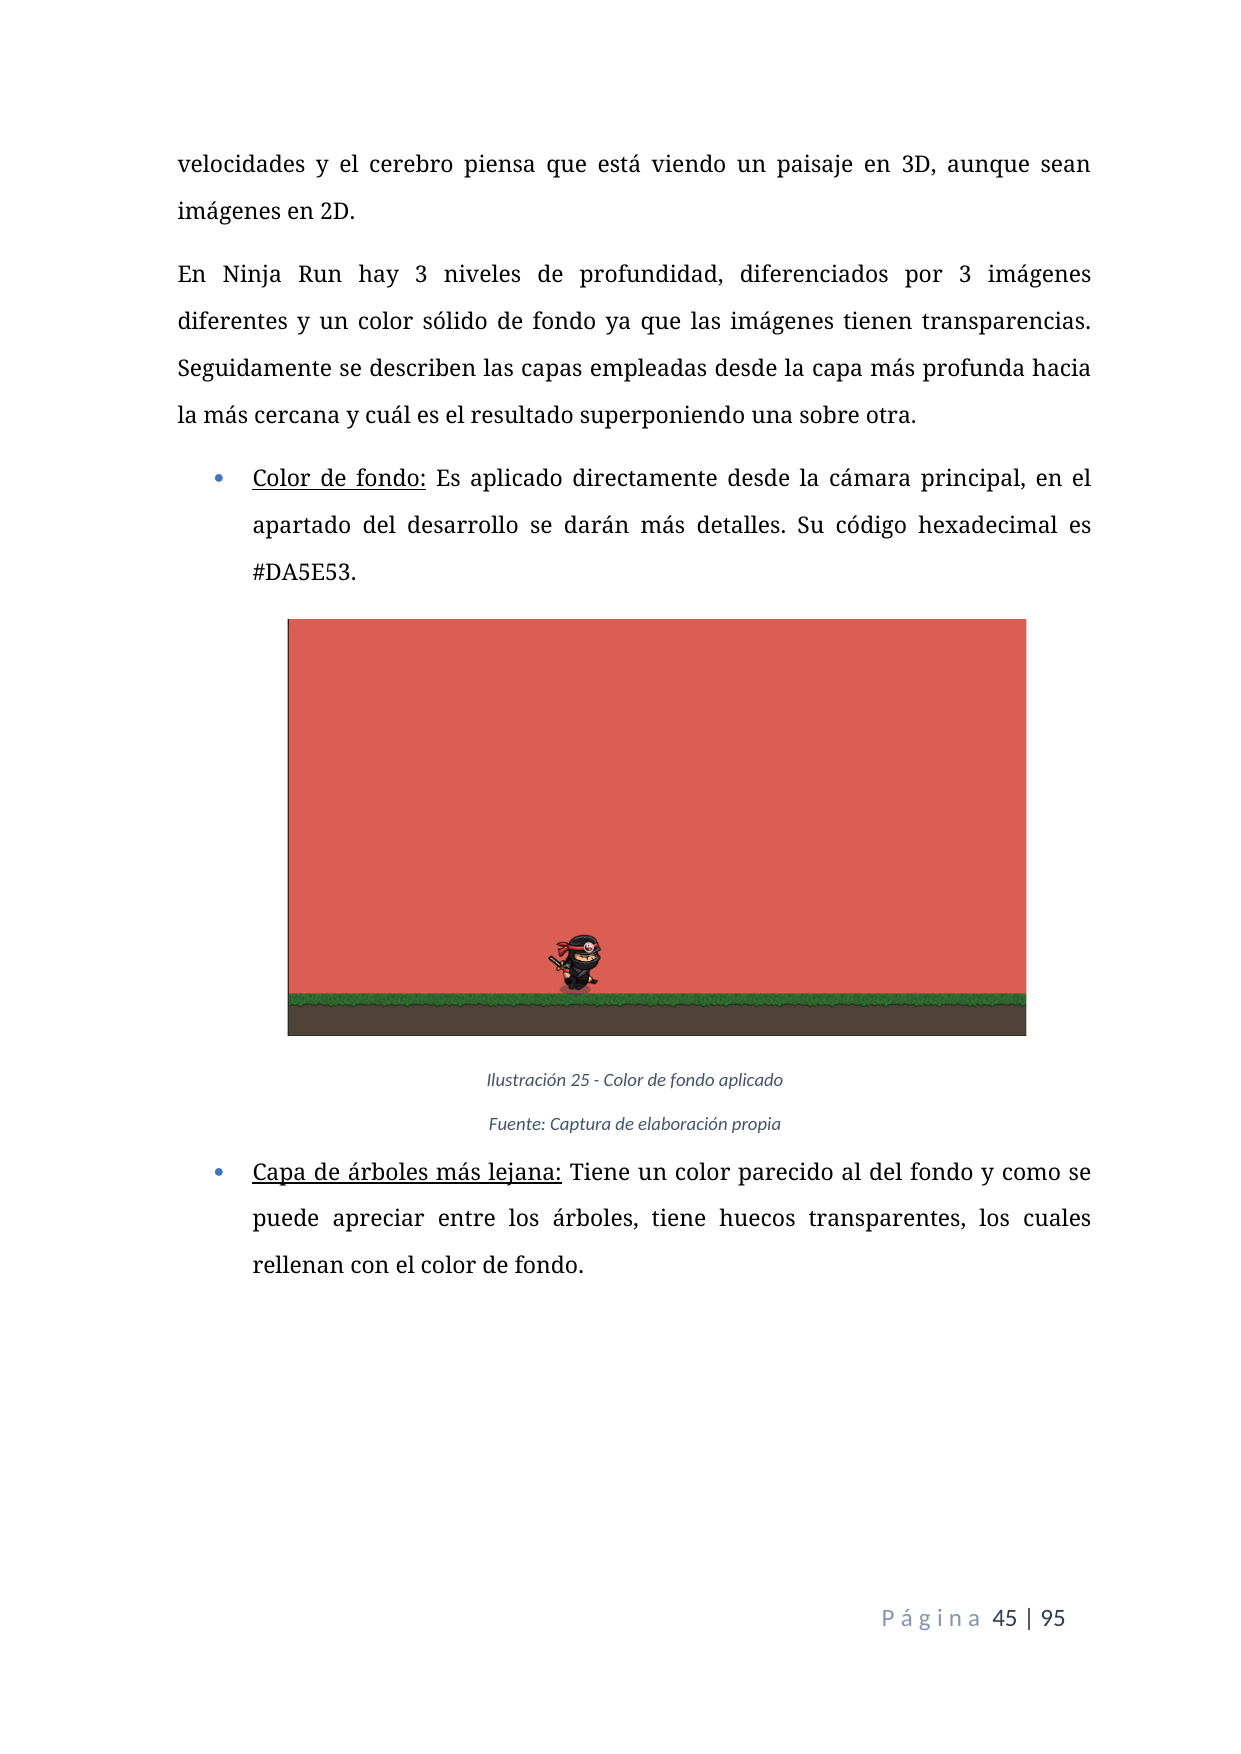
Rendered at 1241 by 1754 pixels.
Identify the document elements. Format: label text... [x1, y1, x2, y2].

picture [287, 619, 1027, 1036]
list Capa de árboles más lejana: Tiene un color parecido al del fondo y como se puede apreciar entre los árboles, tiene huecos transparentes, los cuales rellenan con el color de fondo. [215, 1155, 1092, 1280]
text Fuente: Captura de elaboración propia [177, 1112, 1092, 1134]
text En Ninja Run hay 3 niveles de profundidad, diferenciados por 3 imágenes diferentes y un color sólido de fondo ya que las imágenes tienen transparencias. Seguidamente se describen las capas empleadas desde la capa más profunda hacia la más cercana y cuál es el resultado superponiendo una sobre otra. [177, 258, 1092, 430]
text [177, 148, 1092, 226]
list Color de fondo: Es aplicado directamente desde la cámara principal, en el apartado del desarrollo se darán más detalles. Su código hexadecimal es #DA5E53. [215, 462, 1092, 587]
